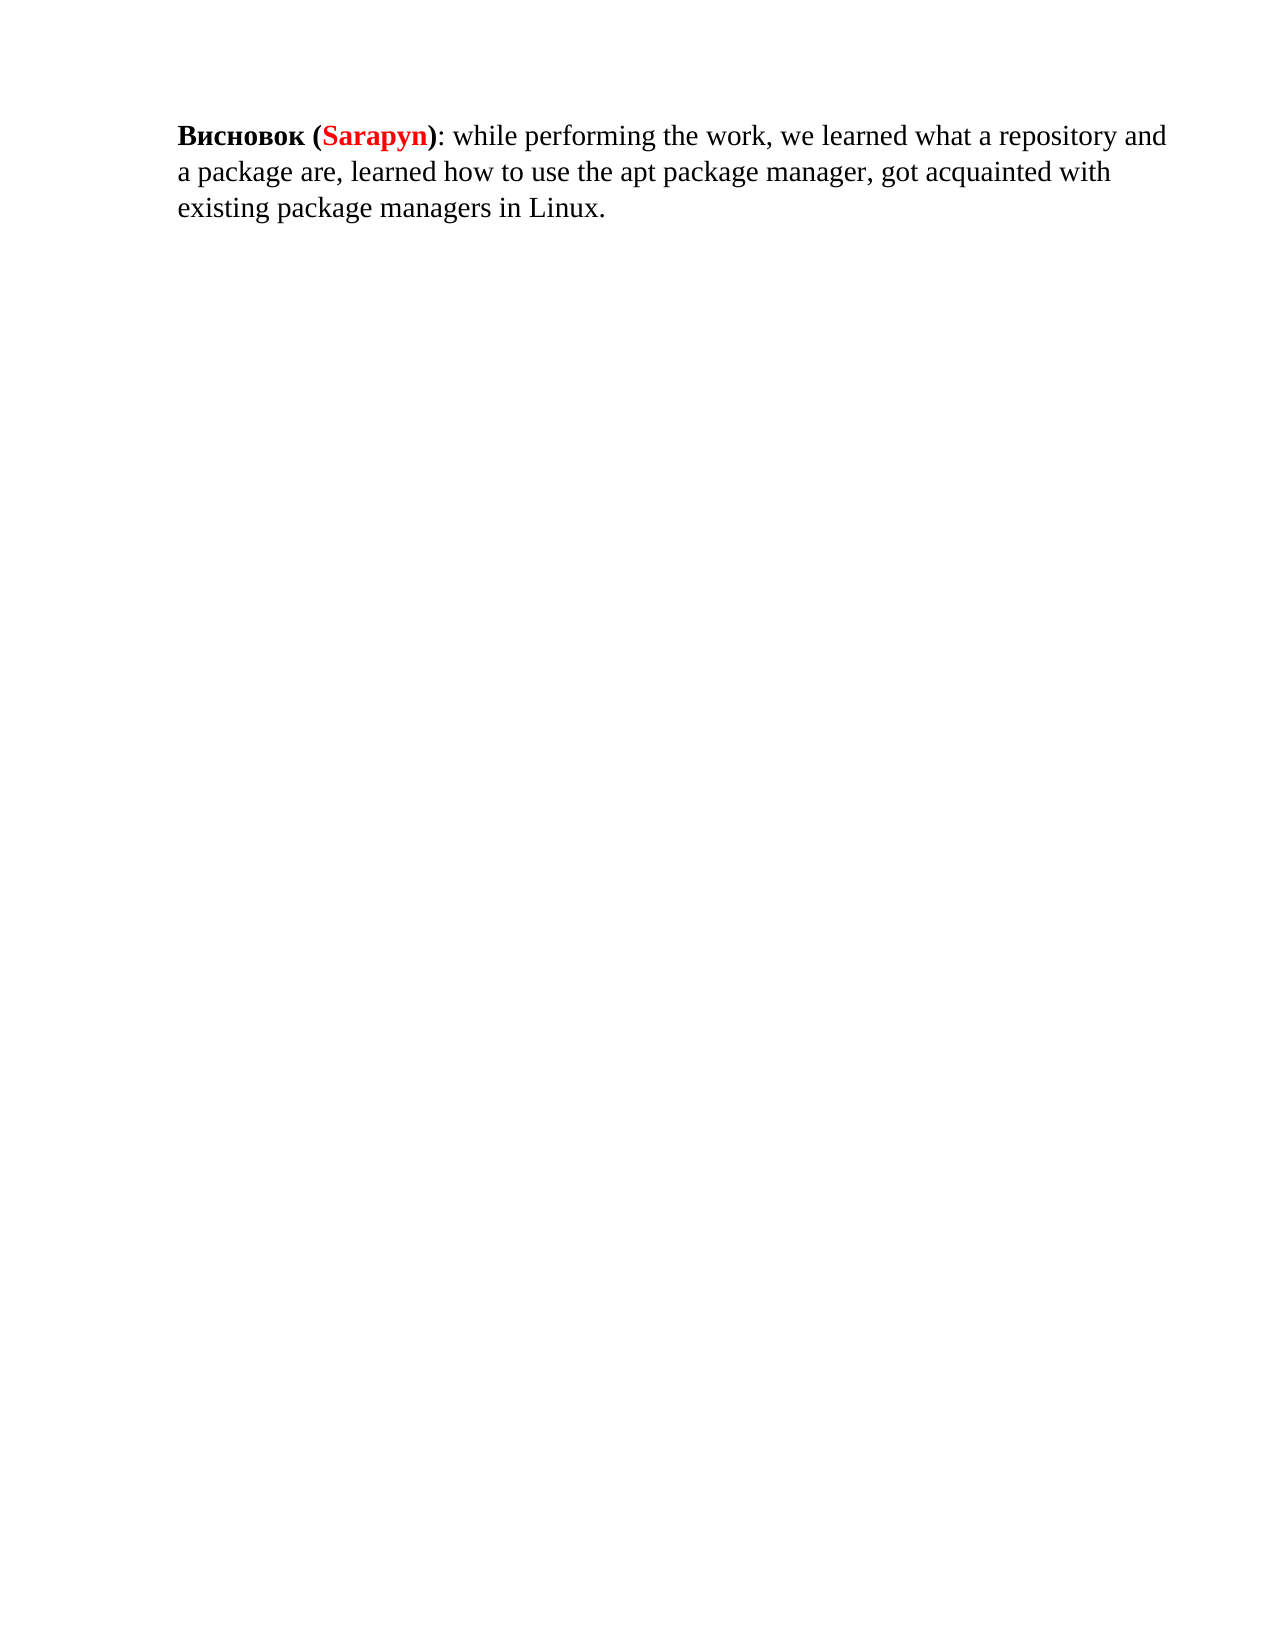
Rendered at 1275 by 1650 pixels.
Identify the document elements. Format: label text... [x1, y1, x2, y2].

text Висновок (Sarapyn): while performing the work, we learned what a repository and a package are, learned how to use the apt package manager, got acquainted with existing package managers in Linux. [177, 118, 1186, 224]
